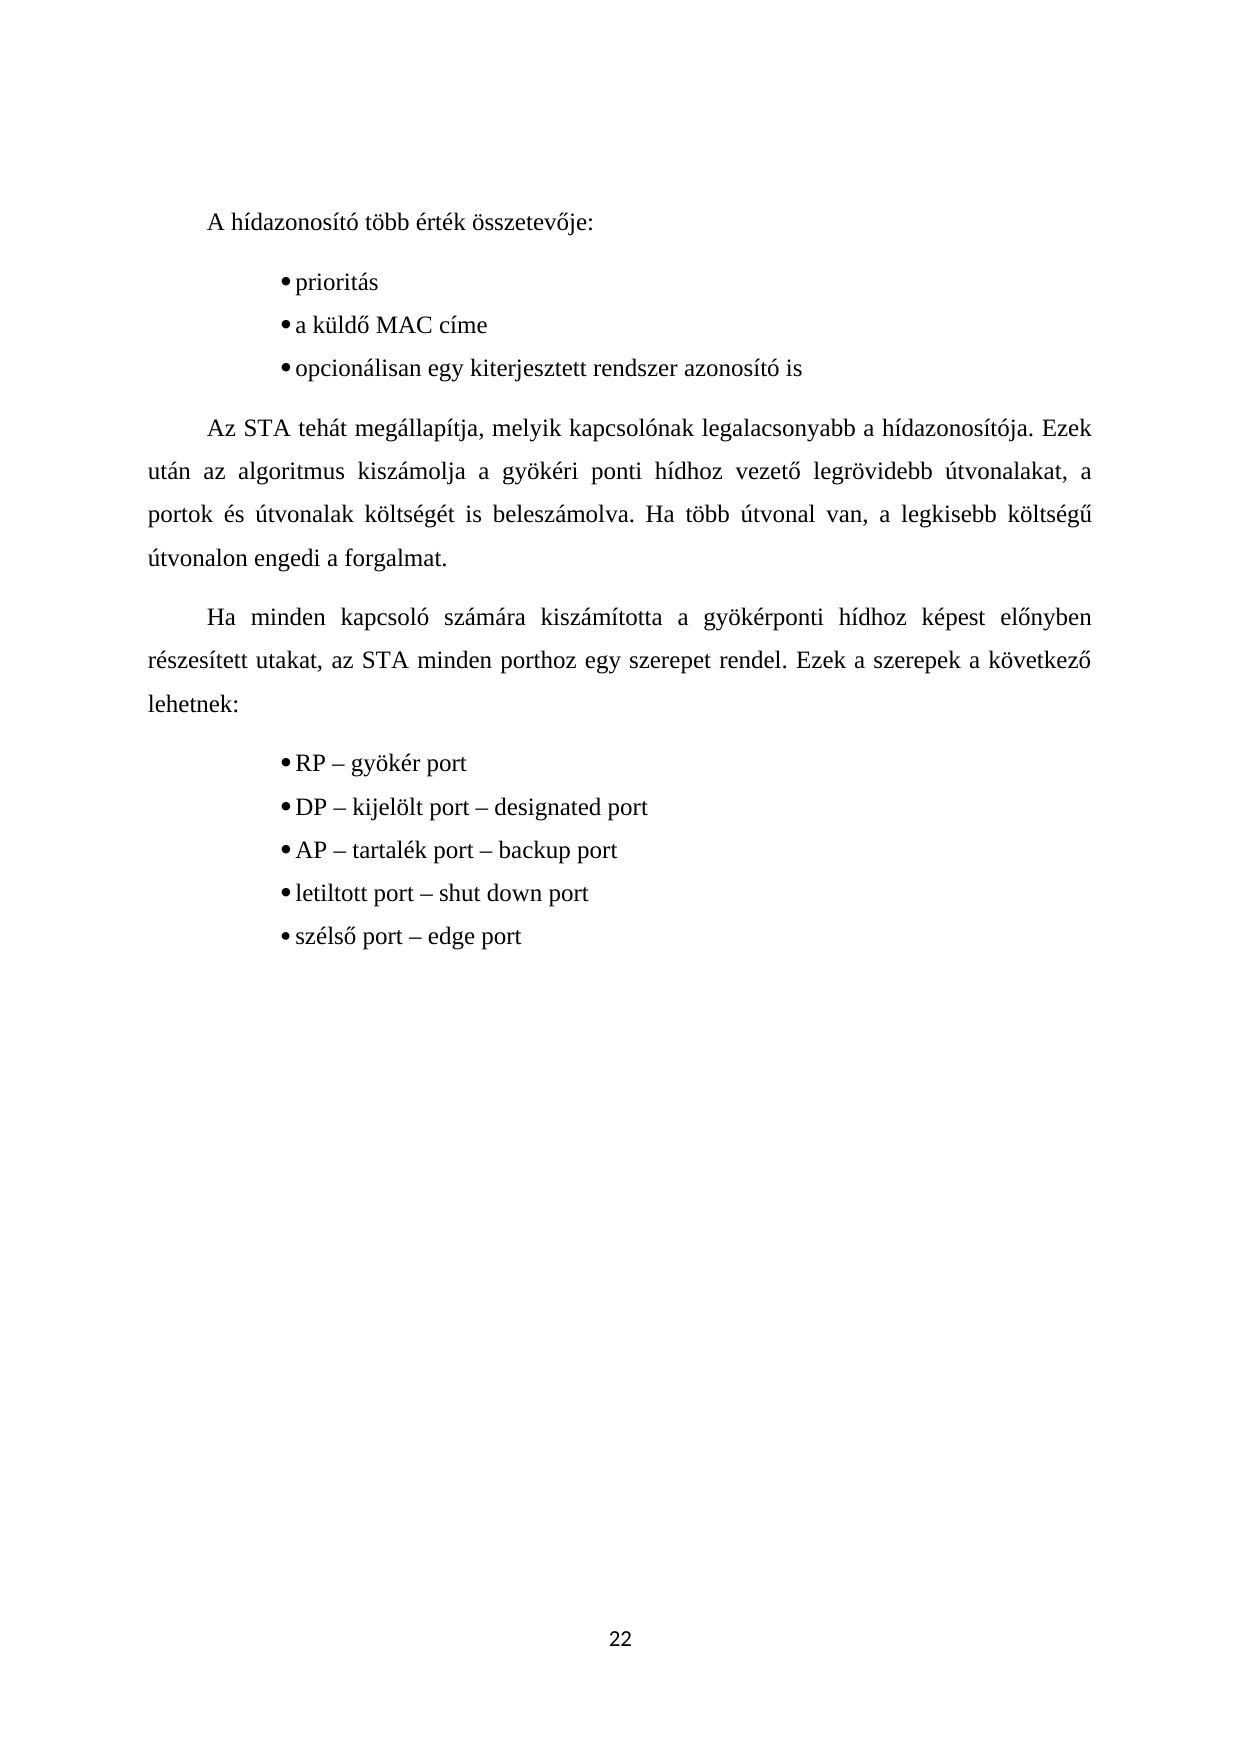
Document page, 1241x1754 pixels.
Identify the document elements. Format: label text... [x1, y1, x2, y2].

list RP – gyökér port [223, 748, 1093, 777]
text A hídazonosító több érték összetevője: [148, 207, 1093, 236]
list DP – kijelölt port – designated port [223, 792, 1093, 820]
list szélső port – edge port [223, 921, 1093, 950]
list prioritás [223, 267, 1093, 296]
list AP – tartalék port – backup port [223, 835, 1093, 863]
list a küldő MAC címe [223, 310, 1093, 339]
text Az STA tehát megállapítja, melyik kapcsolónak legalacsonyabb a hídazonosítója. Ezek után az algoritmus kiszámolja a gyökéri ponti hídhoz vezető legrövidebb útvonalakat, a portok és útvonalak költségét is beleszámolva. Ha több útvonal van, a legkisebb költségű útvonalon engedi a forgalmat. [148, 413, 1093, 571]
list letiltott port – shut down port [223, 878, 1093, 907]
text Ha minden kapcsoló számára kiszámította a gyökérponti hídhoz képest előnyben részesített utakat, az STA minden porthoz egy szerepet rendel. Ezek a szerepek a következő lehetnek: [148, 602, 1093, 717]
list opcionálisan egy kiterjesztett rendszer azonosító is [223, 353, 1093, 382]
